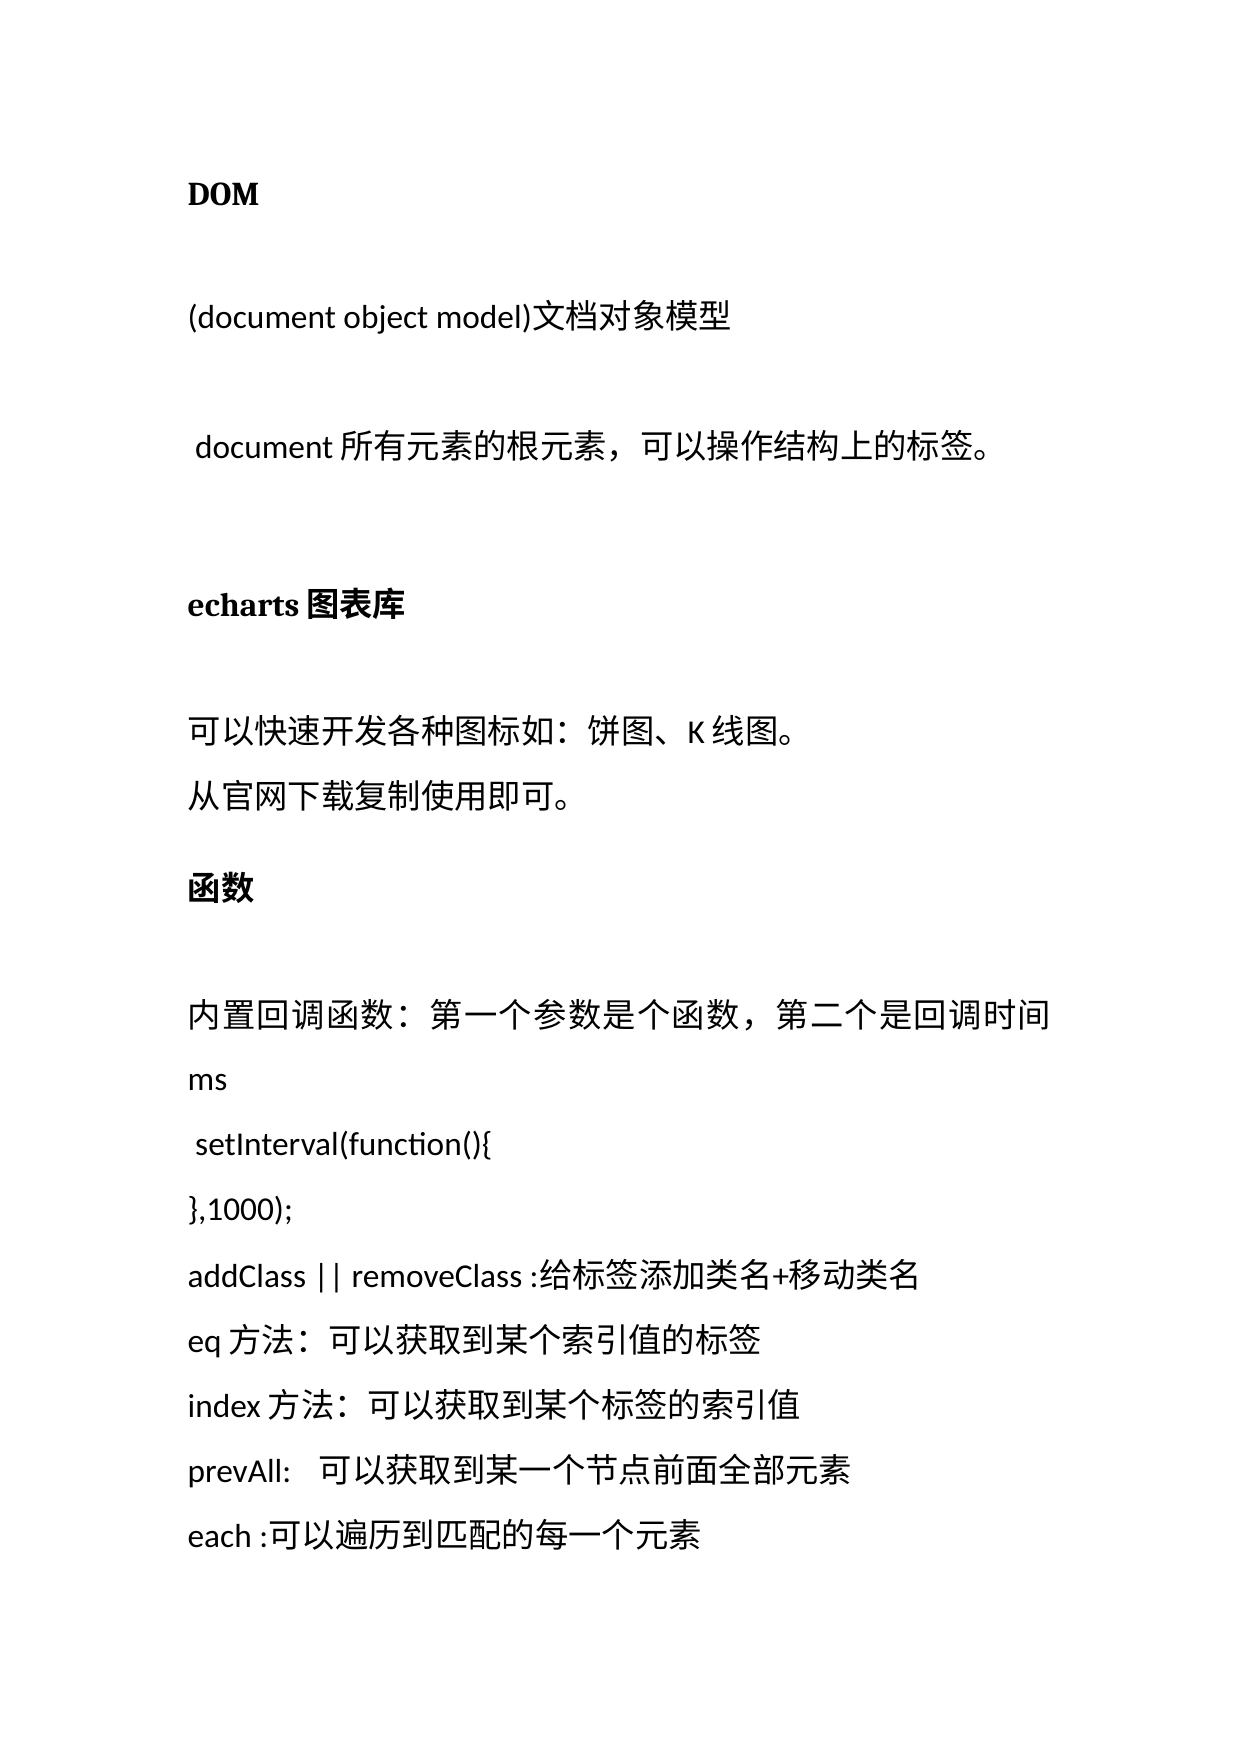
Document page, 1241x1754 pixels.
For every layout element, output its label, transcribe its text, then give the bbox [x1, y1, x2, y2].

text 从官网下载复制使用即可。 [187, 761, 1053, 826]
text eq方法：可以获取到某个索引值的标签 [187, 1306, 1053, 1371]
text addClass || removeClass :给标签添加类名+移动类名 [187, 1241, 1053, 1306]
subtitle 函数 [187, 853, 1053, 918]
subtitle DOM [187, 162, 1053, 227]
text index方法：可以获取到某个标签的索引值 [187, 1371, 1053, 1436]
text setInterval(function(){ [187, 1111, 1053, 1176]
subtitle echarts图表库 [187, 569, 1053, 634]
text document所有元素的根元素，可以操作结构上的标签。 [187, 412, 1053, 477]
text },1000); [187, 1176, 1053, 1241]
text 可以快速开发各种图标如：饼图、K线图。 [187, 696, 1053, 761]
text (document object model)文档对象模型 [187, 282, 1053, 347]
text 内置回调函数：第一个参数是个函数，第二个是回调时间ms [187, 981, 1053, 1111]
text prevAll: 可以获取到某一个节点前面全部元素 [187, 1436, 1053, 1501]
text each :可以遍历到匹配的每一个元素 [187, 1501, 1053, 1566]
